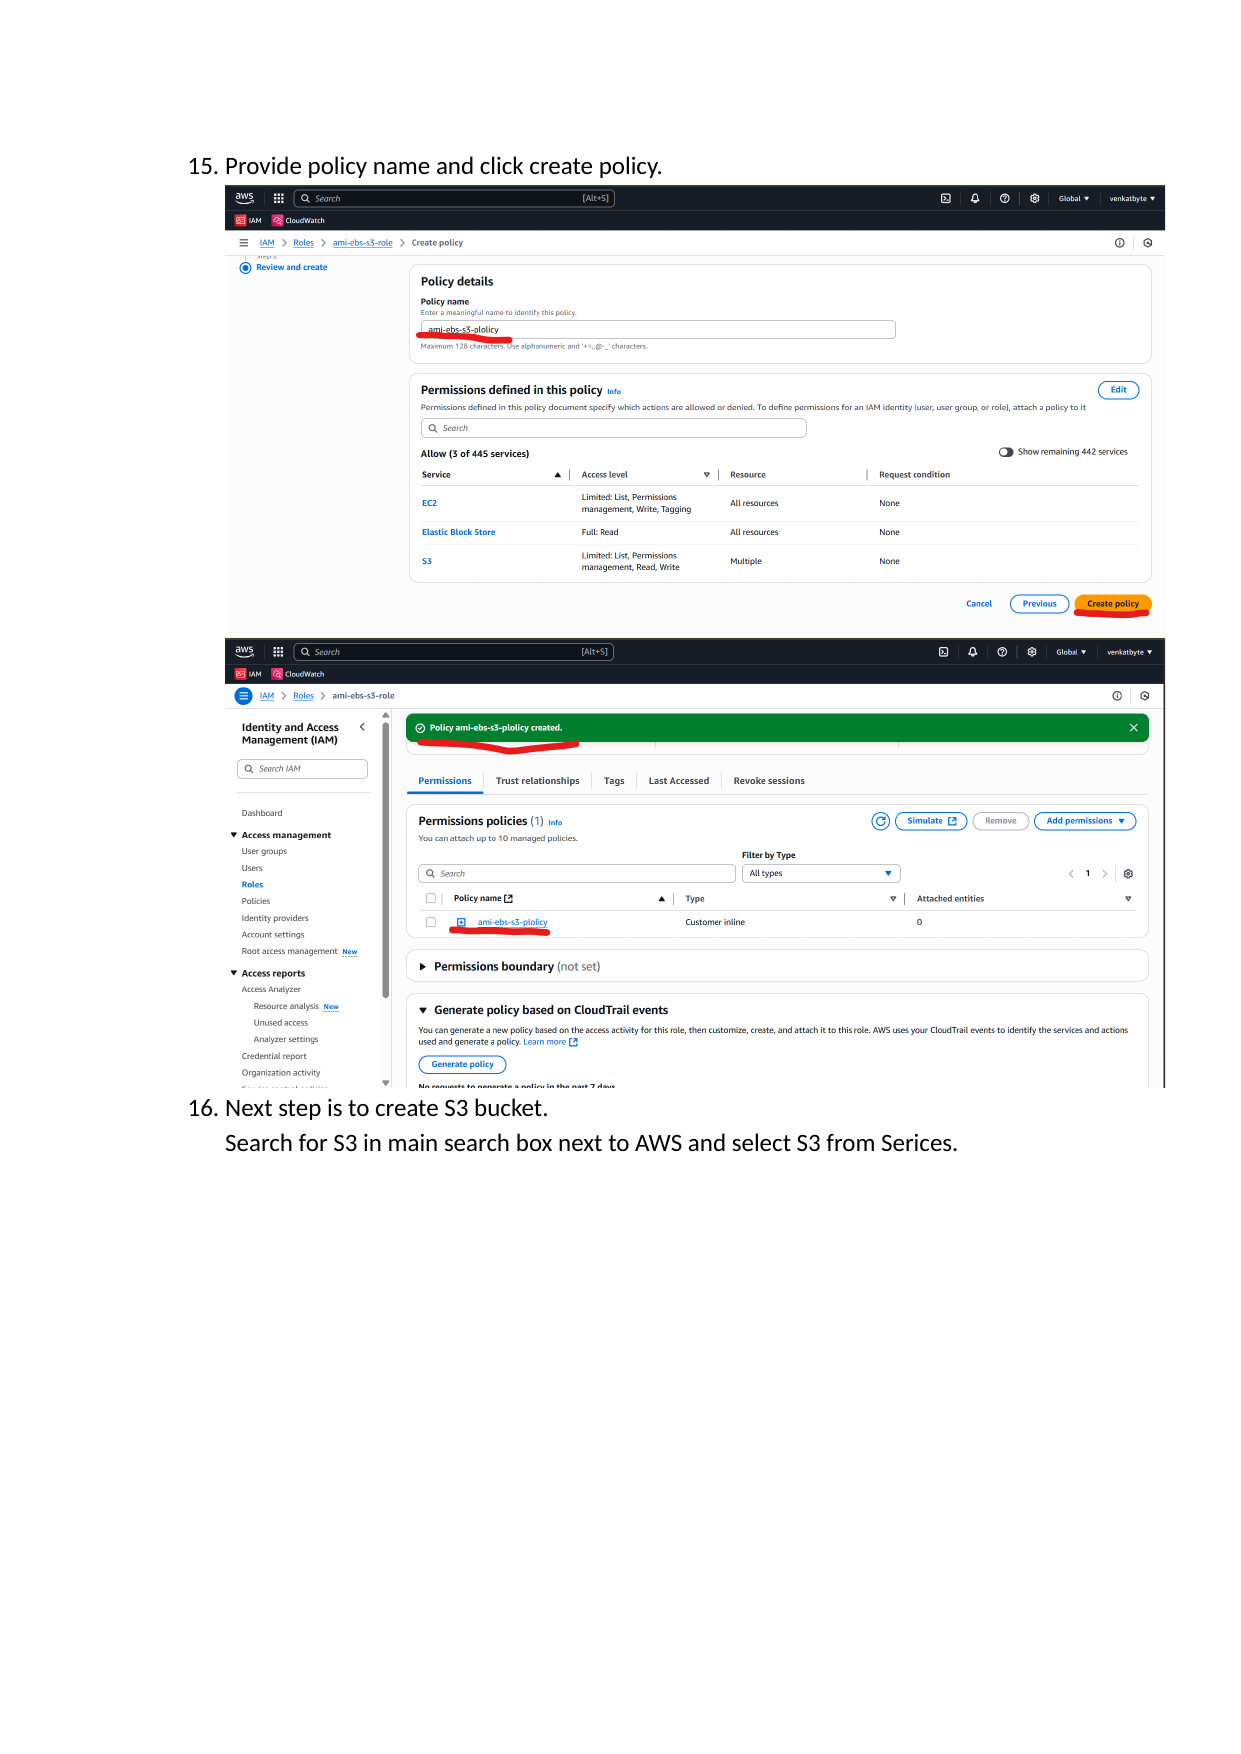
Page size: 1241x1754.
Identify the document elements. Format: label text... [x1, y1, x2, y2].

picture [225, 638, 1166, 1088]
list Provide policy name and click create policy. [187, 150, 1090, 181]
picture [225, 185, 1166, 634]
list Next step is to create S3 bucket. [187, 1092, 1090, 1123]
list Search for S3 in main search box next to AWS and select S3 from Serices. [225, 1127, 1090, 1158]
